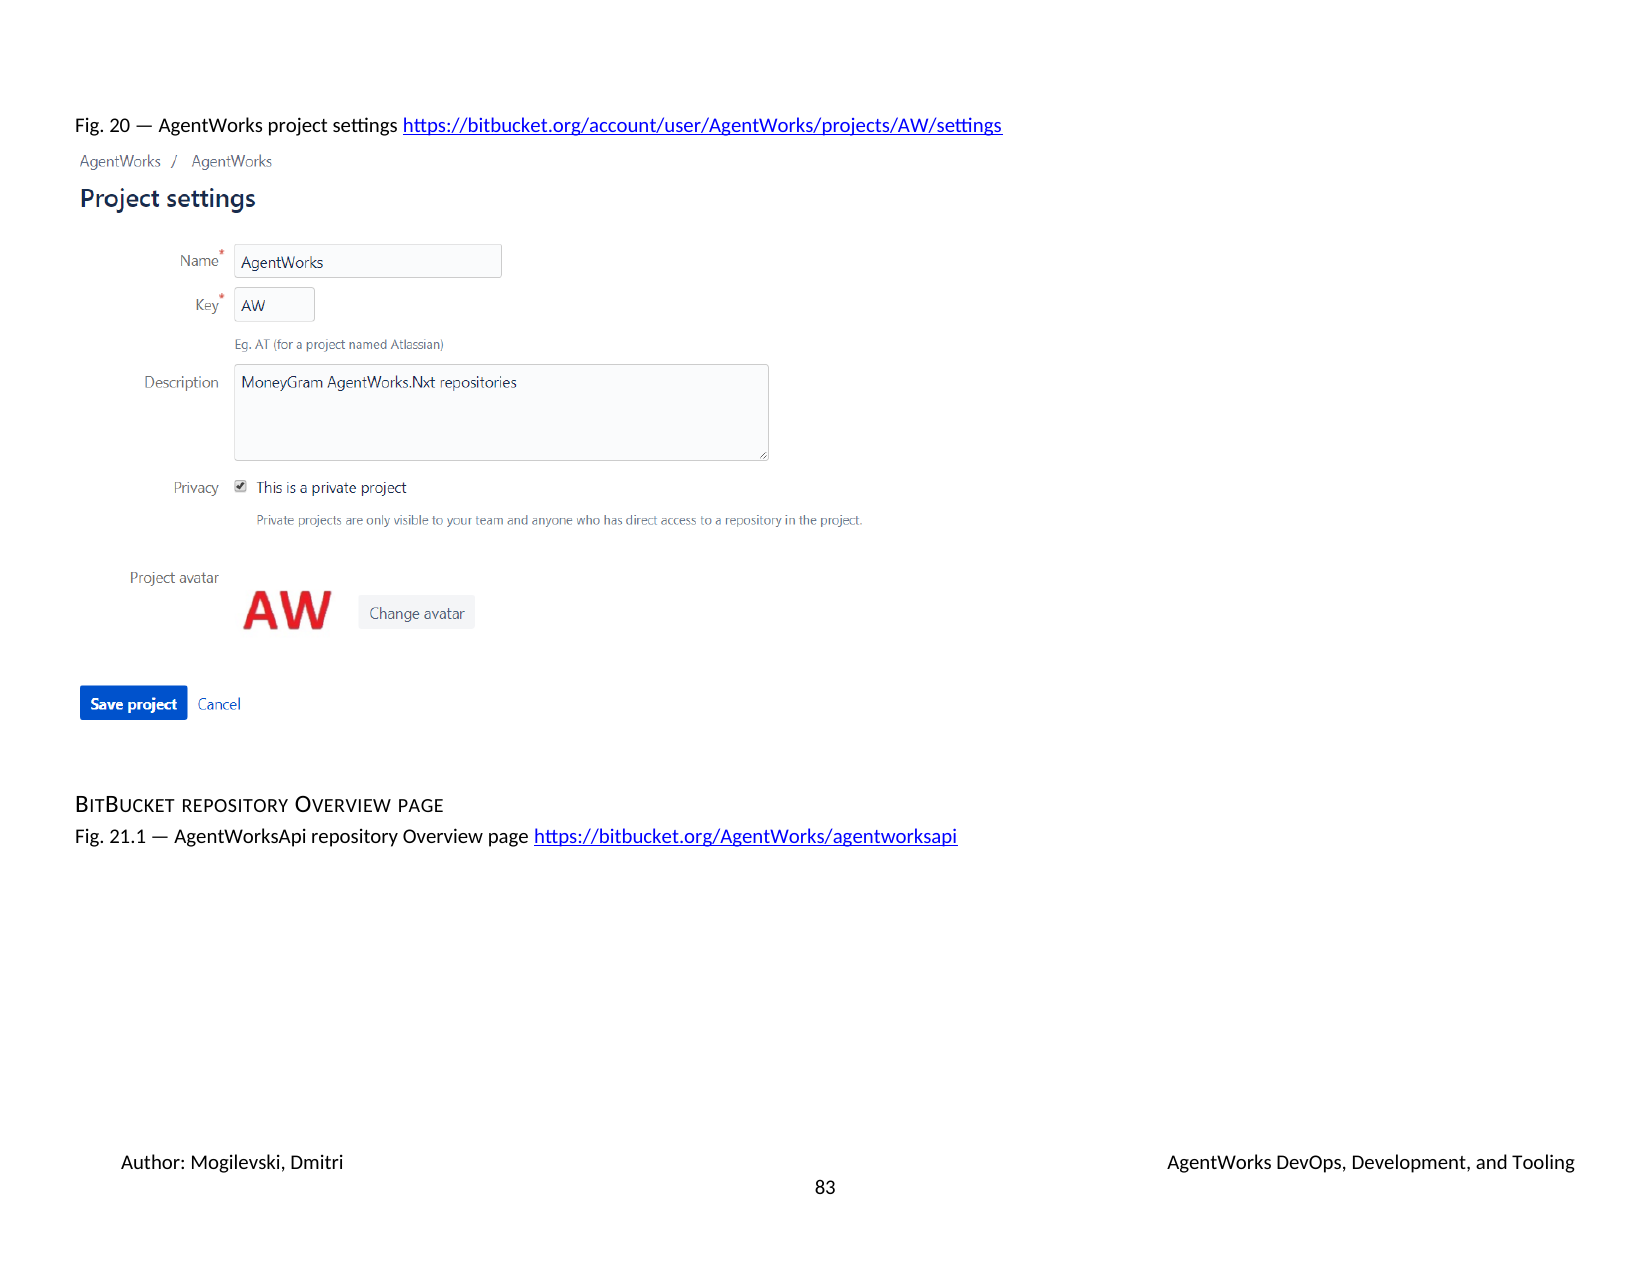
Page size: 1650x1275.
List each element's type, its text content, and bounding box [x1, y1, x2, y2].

text Fig. 20 — AgentWorks project settings https://bitbucket.org/account/user/AgentWorks/projects/AW/settings [75, 112, 1575, 138]
text Fig. 21.1 — AgentWorksApi repository Overview page https://bitbucket.org/AgentWorks/agentworksapi [75, 823, 1575, 849]
picture [75, 150, 873, 739]
subtitle BitBucket repository Overview page [75, 788, 1575, 819]
